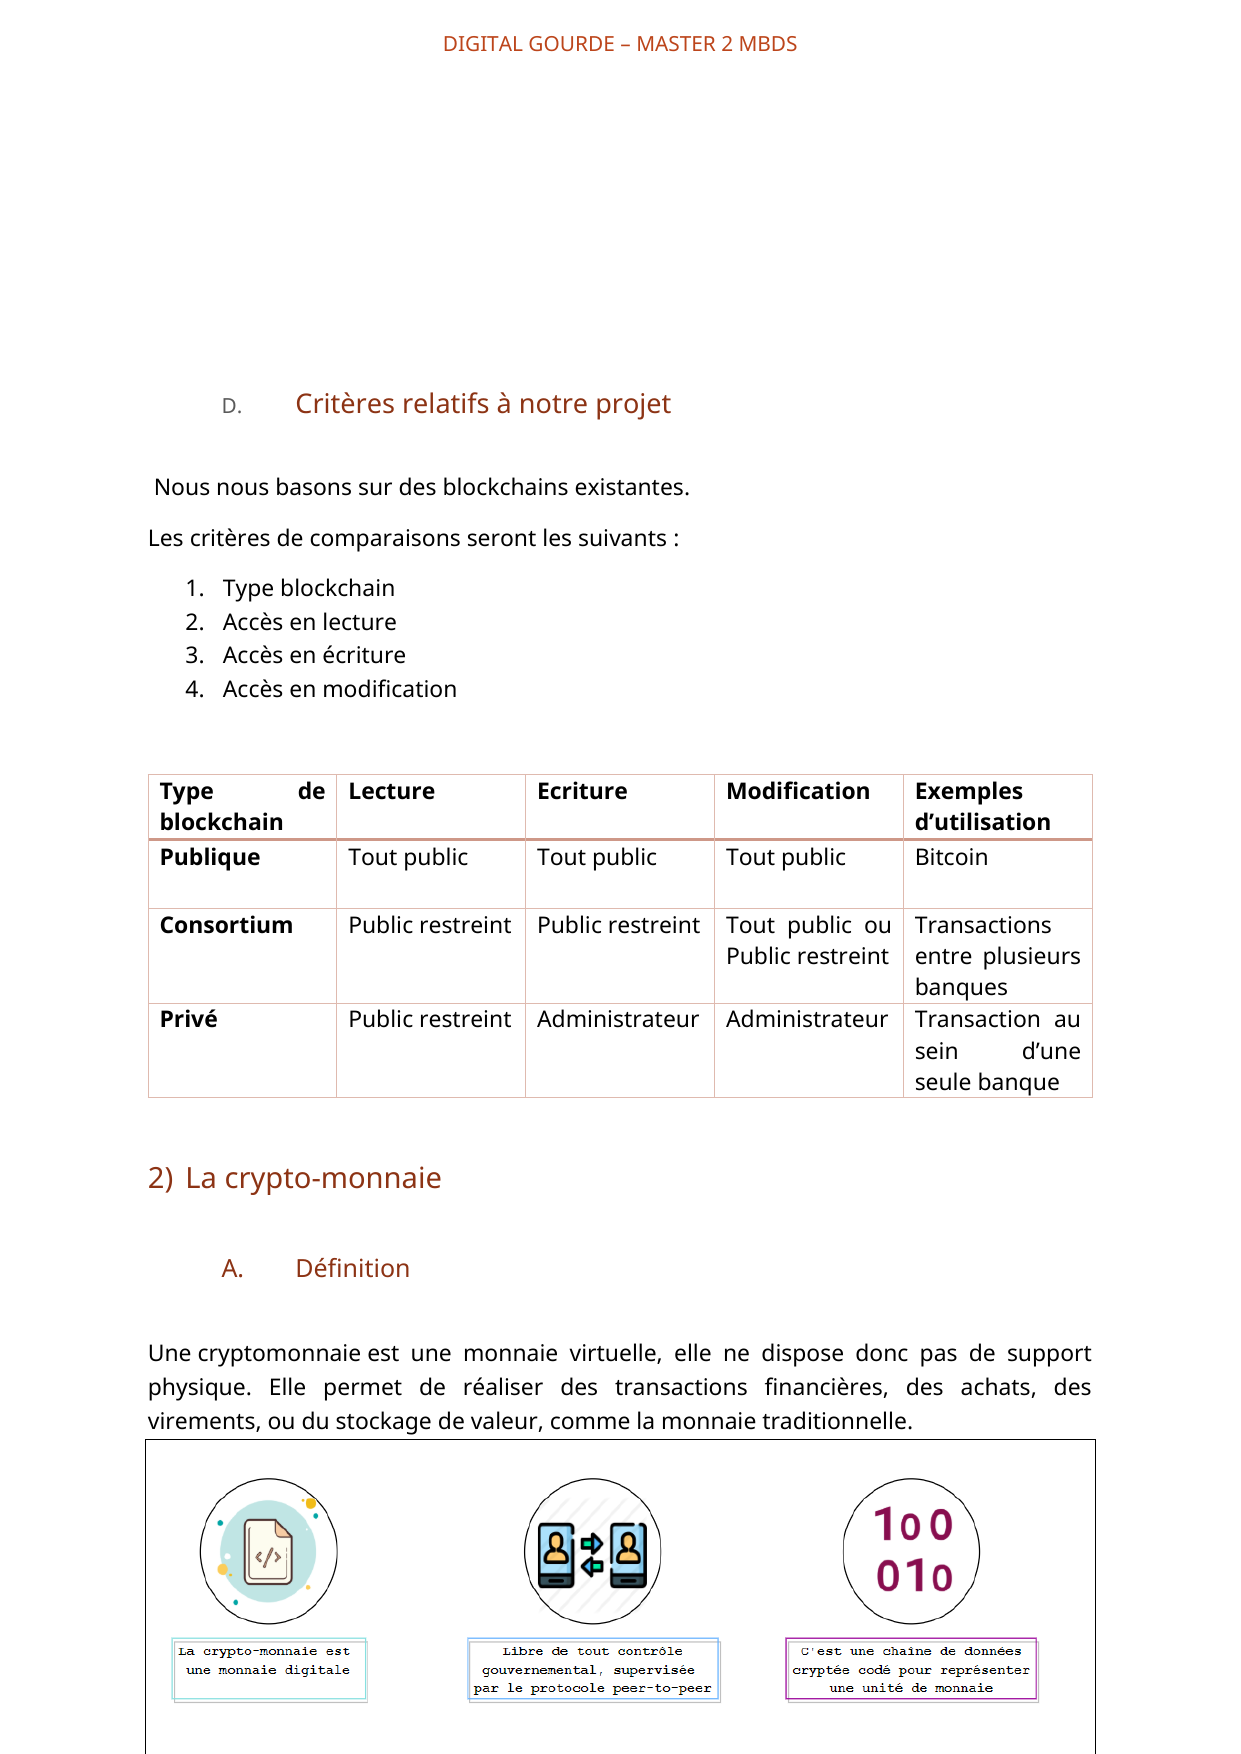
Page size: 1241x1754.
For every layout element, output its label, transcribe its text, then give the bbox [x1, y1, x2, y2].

table_cell Bitcoin [904, 841, 1092, 908]
table_cell Consortium [149, 909, 336, 1002]
table_cell Transactions entre plusieurs banques [904, 909, 1092, 1002]
table_cell Publique [149, 841, 336, 908]
text Une cryptomonnaie est une monnaie virtuelle, elle ne dispose donc pas de support physique. Elle permet de réaliser des transactions financières, des achats, des virements, ou du stockage de valeur, comme la monnaie traditionnelle. [148, 1337, 1093, 1436]
list Accès en lecture [185, 606, 1093, 637]
table_cell Tout public ou Public restreint [715, 909, 903, 1002]
table_cell Tout public [526, 841, 714, 908]
table_header Ecriture [526, 775, 714, 838]
subtitle La crypto-monnaie [148, 1157, 1093, 1197]
text Nous nous basons sur des blockchains existantes. [148, 471, 1093, 502]
table_cell Public restreint [337, 909, 525, 1002]
table_header Exemples d’utilisation [904, 775, 1092, 838]
list Type blockchain [185, 572, 1093, 603]
table_cell Transaction au sein d’une seule banque [904, 1004, 1092, 1097]
table_cell Tout public [715, 841, 903, 908]
list Accès en modification [185, 673, 1093, 704]
table_header Lecture [337, 775, 525, 838]
table_cell Tout public [337, 841, 525, 908]
list Accès en écriture [185, 639, 1093, 671]
table_cell Public restreint [526, 909, 714, 1002]
subtitle Critères relatifs à notre projet [221, 384, 1093, 421]
table_cell Administrateur [526, 1004, 714, 1097]
table_header Modification [715, 775, 903, 838]
table_header Type de blockchain [149, 775, 336, 838]
subtitle Définition [221, 1250, 1093, 1284]
table_cell Administrateur [715, 1004, 903, 1097]
table_cell Privé [149, 1004, 336, 1097]
picture [146, 1440, 1095, 1754]
text Les critères de comparaisons seront les suivants : [148, 522, 1093, 553]
table_cell Public restreint [337, 1004, 525, 1097]
